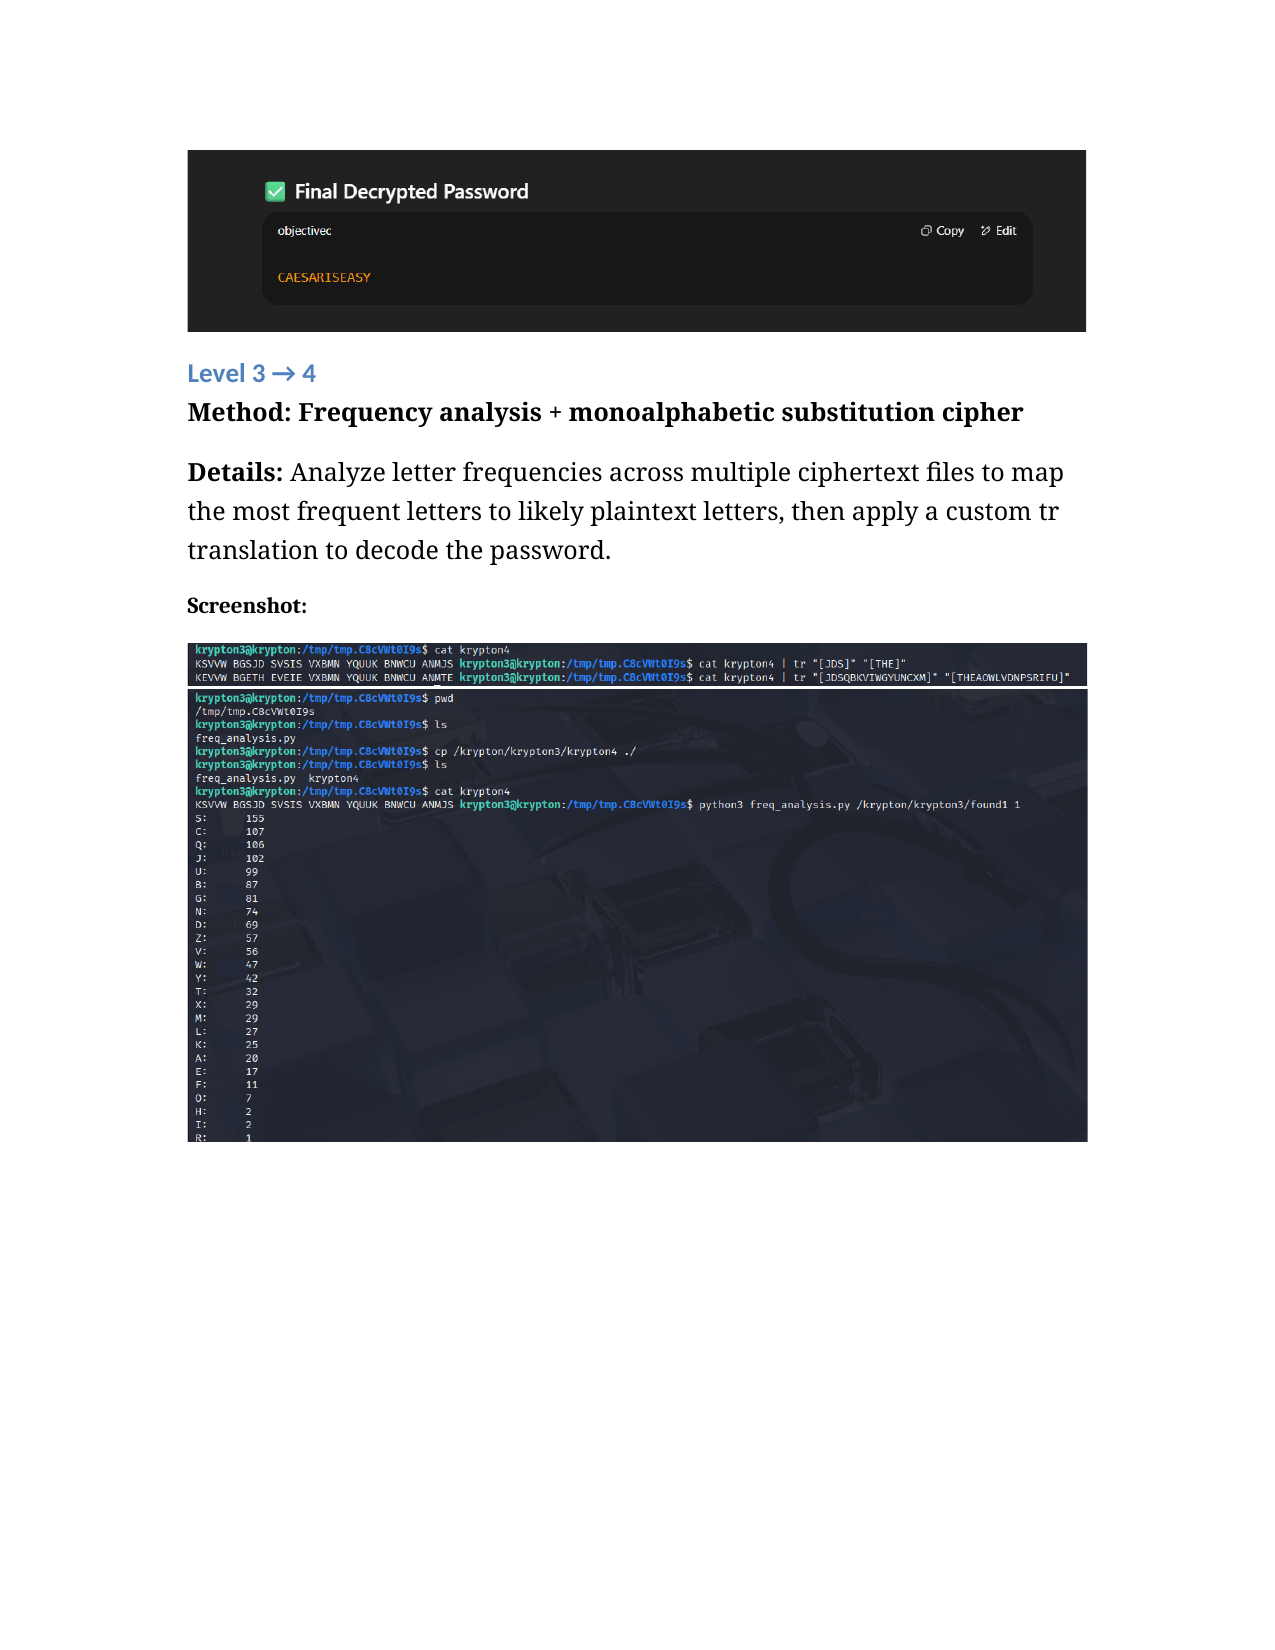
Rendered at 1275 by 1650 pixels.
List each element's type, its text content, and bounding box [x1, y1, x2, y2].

picture [187, 689, 1088, 1142]
subtitle Level 3 → 4 [187, 357, 1087, 390]
text Screenshot: [187, 593, 1087, 619]
picture [187, 150, 1087, 332]
picture [187, 643, 1088, 686]
text Details: Analyze letter frequencies across multiple ciphertext files to map the most frequent letters to likely plaintext letters, then apply a custom tr translation to decode the password. [187, 454, 1087, 567]
text Method: Frequency analysis + monoalphabetic substitution cipher [187, 394, 1087, 429]
